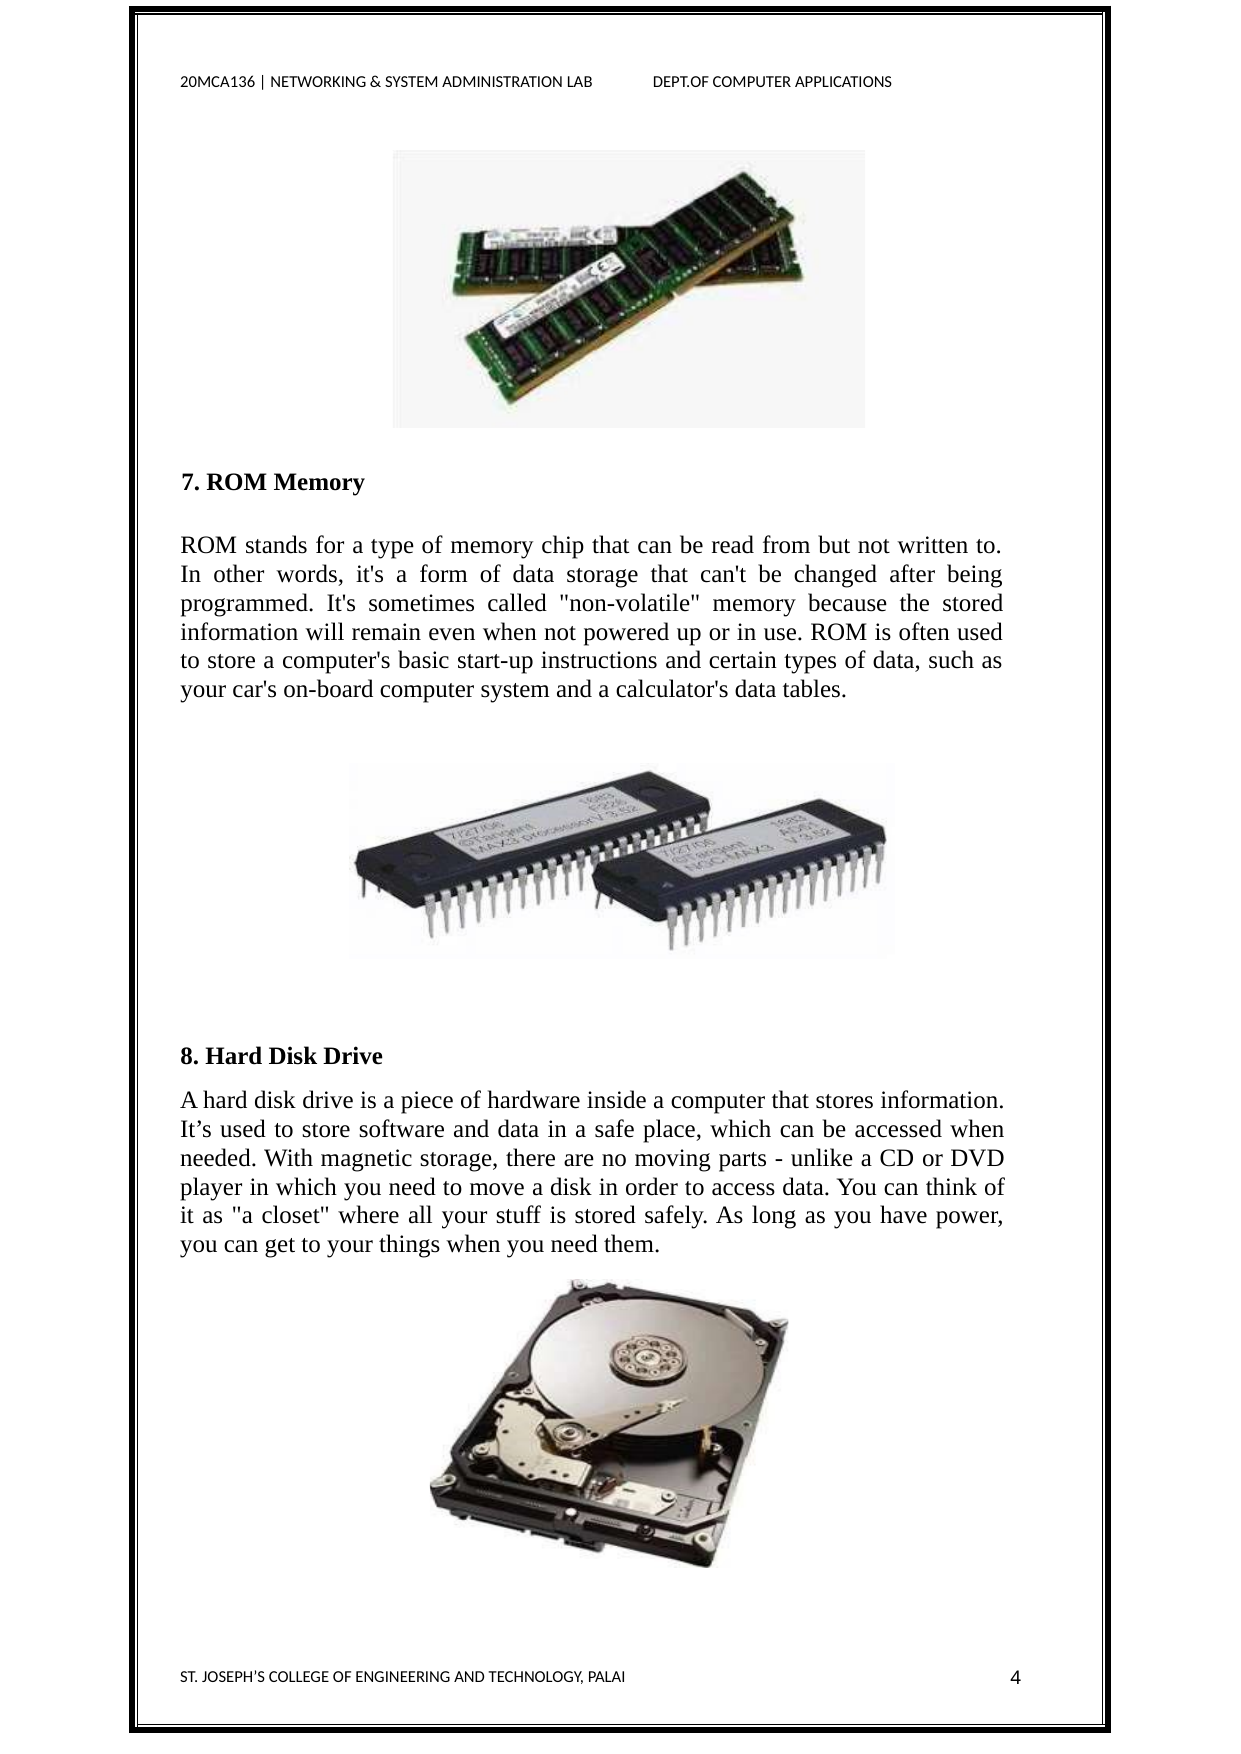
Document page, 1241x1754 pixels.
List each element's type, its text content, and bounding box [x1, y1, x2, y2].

text 8. Hard Disk Drive [180, 1041, 1004, 1070]
text ROM stands for a type of memory chip that can be read from but not written to. In other words, it's a form of data storage that can't be changed after being programmed. It's sometimes called "non-volatile" memory because the stored information will remain even when not powered up or in use. ROM is often used to store a computer's basic start-up instructions and certain types of data, such as your car's on-board computer system and a calculator's data tables. [180, 530, 1004, 703]
text A hard disk drive is a piece of hardware inside a computer that stores information. It’s used to store software and data in a safe place, which can be accessed when needed. With magnetic storage, there are no moving parts - unlike a CD or DVD player in which you need to move a disk in order to access data. You can think of it as "a closet" where all your stuff is stored safely. As long as you have power, you can get to your things when you need them. [180, 1086, 1006, 1258]
subtitle 7. ROM Memory [181, 467, 1005, 496]
picture [392, 150, 866, 428]
picture [348, 763, 896, 959]
picture [429, 1279, 789, 1568]
